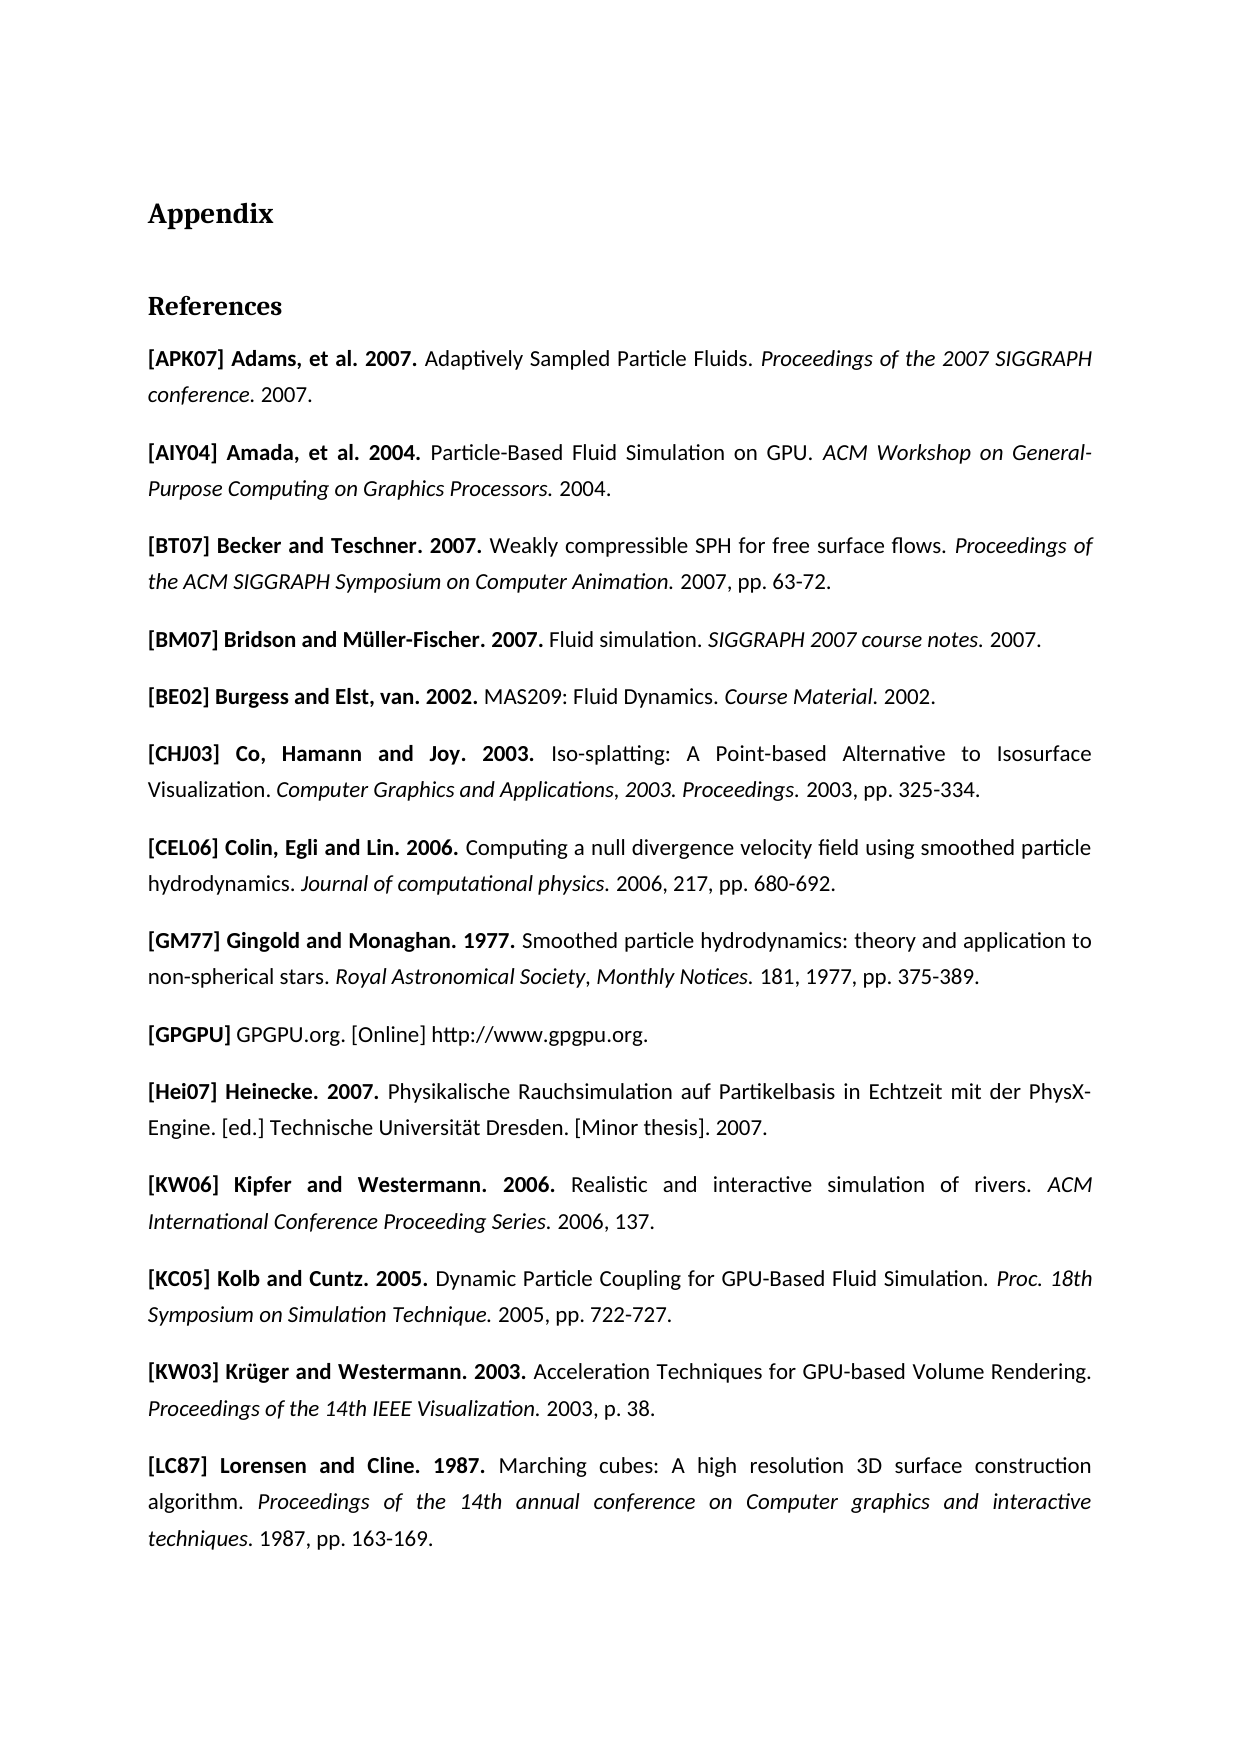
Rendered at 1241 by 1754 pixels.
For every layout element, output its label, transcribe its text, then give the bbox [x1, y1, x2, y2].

text [GPGPU] GPGPU.org. [Online] http://www.gpgpu.org. [148, 1020, 1093, 1048]
subtitle References [148, 291, 1093, 322]
text [KW06] Kipfer and Westermann. 2006. Realistic and interactive simulation of rivers. ACM International Conference Proceeding Series. 2006, 137. [148, 1170, 1093, 1235]
text [KW03] Krüger and Westermann. 2003. Acceleration Techniques for GPU-based Volume Rendering. Proceedings of the 14th IEEE Visualization. 2003, p. 38. [148, 1357, 1093, 1422]
text [CEL06] Colin, Egli and Lin. 2006. Computing a null divergence velocity field using smoothed particle hydrodynamics. Journal of computational physics. 2006, 217, pp. 680-692. [148, 833, 1093, 897]
text [AIY04] Amada, et al. 2004. Particle-Based Fluid Simulation on GPU. ACM Workshop on General-Purpose Computing on Graphics Processors. 2004. [148, 438, 1093, 502]
text [APK07] Adams, et al. 2007. Adaptively Sampled Particle Fluids. Proceedings of the 2007 SIGGRAPH conference. 2007. [148, 344, 1093, 408]
text [BM07] Bridson and Müller-Fischer. 2007. Fluid simulation. SIGGRAPH 2007 course notes. 2007. [148, 625, 1093, 653]
subtitle Appendix [148, 198, 1093, 231]
text [GM77] Gingold and Monaghan. 1977. Smoothed particle hydrodynamics: theory and application to non-spherical stars. Royal Astronomical Society, Monthly Notices. 181, 1977, pp. 375-389. [148, 926, 1093, 991]
text [BE02] Burgess and Elst, van. 2002. MAS209: Fluid Dynamics. Course Material. 2002. [148, 682, 1093, 710]
text [LC87] Lorensen and Cline. 1987. Marching cubes: A high resolution 3D surface construction algorithm. Proceedings of the 14th annual conference on Computer graphics and interactive techniques. 1987, pp. 163-169. [148, 1451, 1093, 1552]
text [CHJ03] Co, Hamann and Joy. 2003. Iso-splatting: A Point-based Alternative to Isosurface Visualization. Computer Graphics and Applications, 2003. Proceedings. 2003, pp. 325-334. [148, 739, 1093, 803]
text [BT07] Becker and Teschner. 2007. Weakly compressible SPH for free surface flows. Proceedings of the ACM SIGGRAPH Symposium on Computer Animation. 2007, pp. 63-72. [148, 531, 1093, 596]
text [KC05] Kolb and Cuntz. 2005. Dynamic Particle Coupling for GPU-Based Fluid Simulation. Proc. 18th Symposium on Simulation Technique. 2005, pp. 722-727. [148, 1264, 1093, 1328]
text [Hei07] Heinecke. 2007. Physikalische Rauchsimulation auf Partikelbasis in Echtzeit mit der PhysX-Engine. [ed.] Technische Universität Dresden. [Minor thesis]. 2007. [148, 1077, 1093, 1141]
